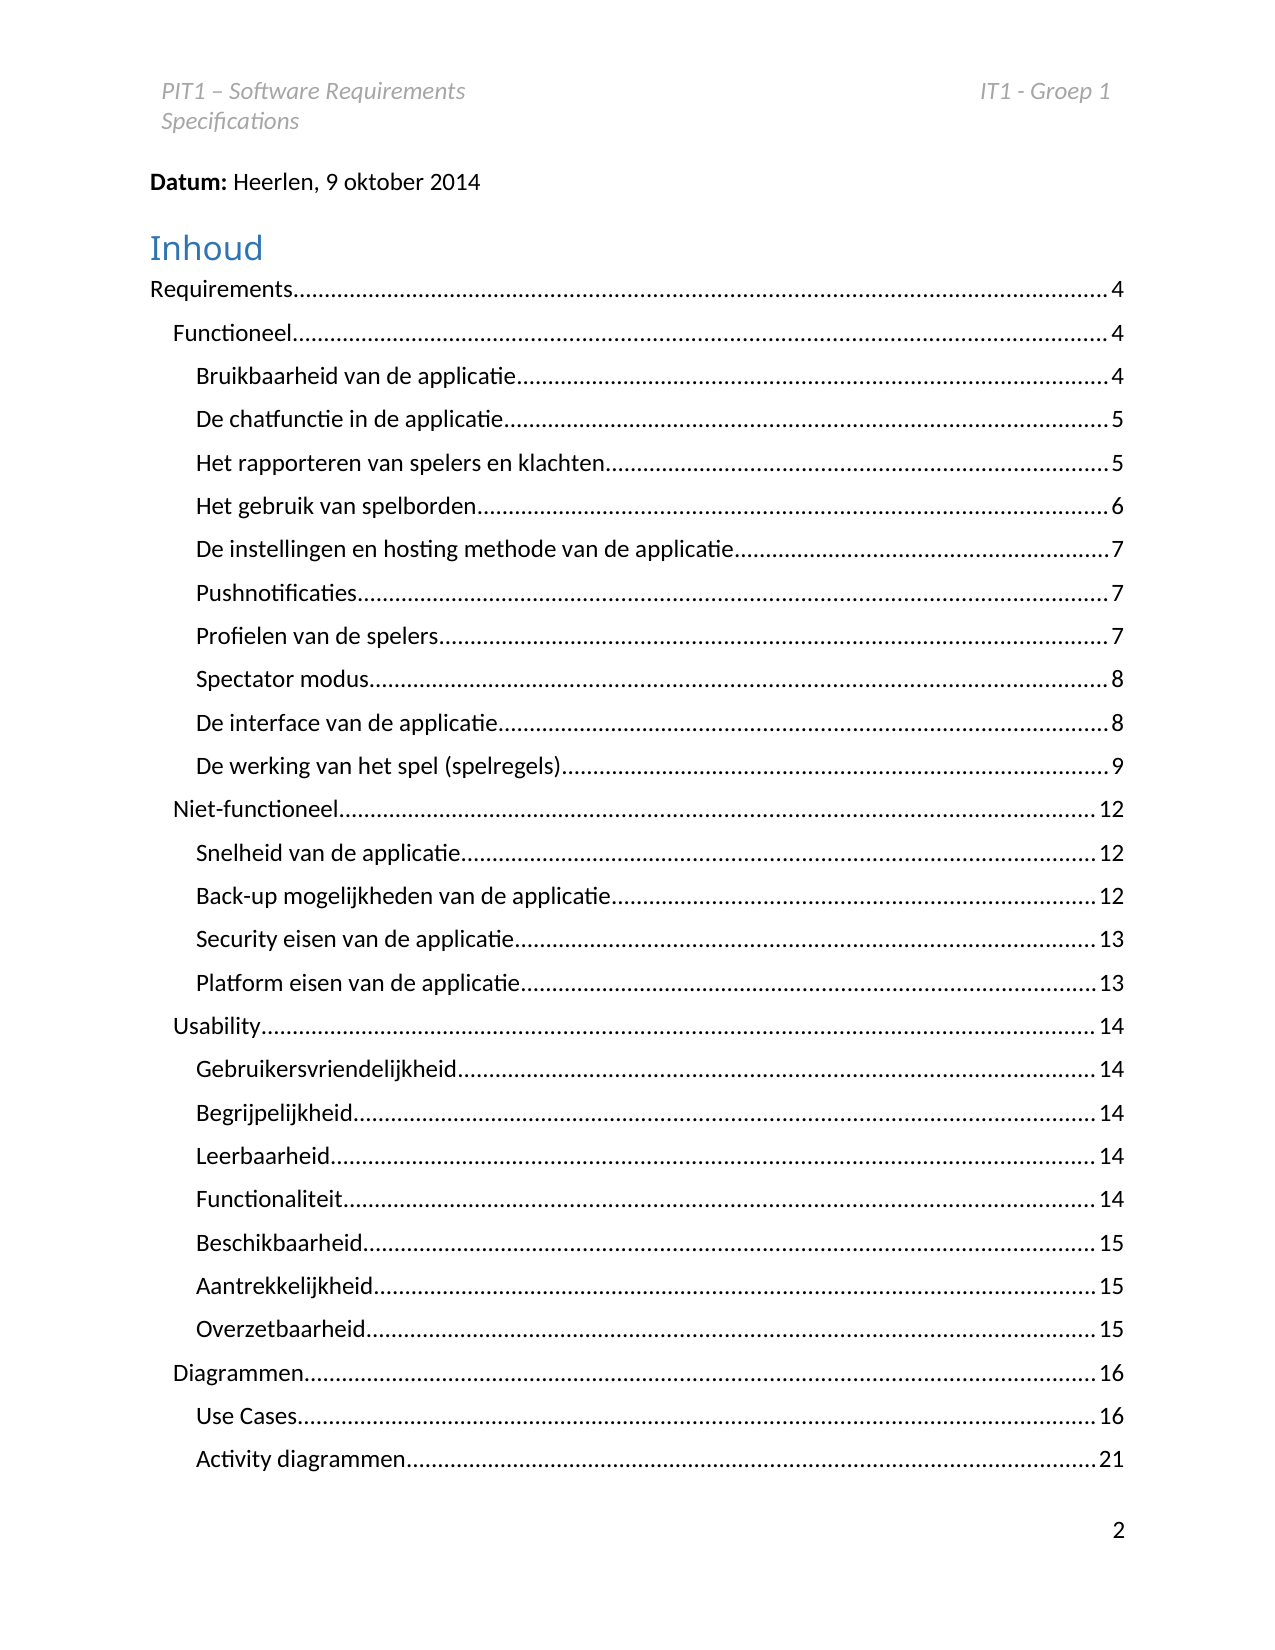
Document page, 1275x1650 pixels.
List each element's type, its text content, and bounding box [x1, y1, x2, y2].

text Datum: Heerlen, 9 oktober 2014 [150, 167, 1125, 197]
